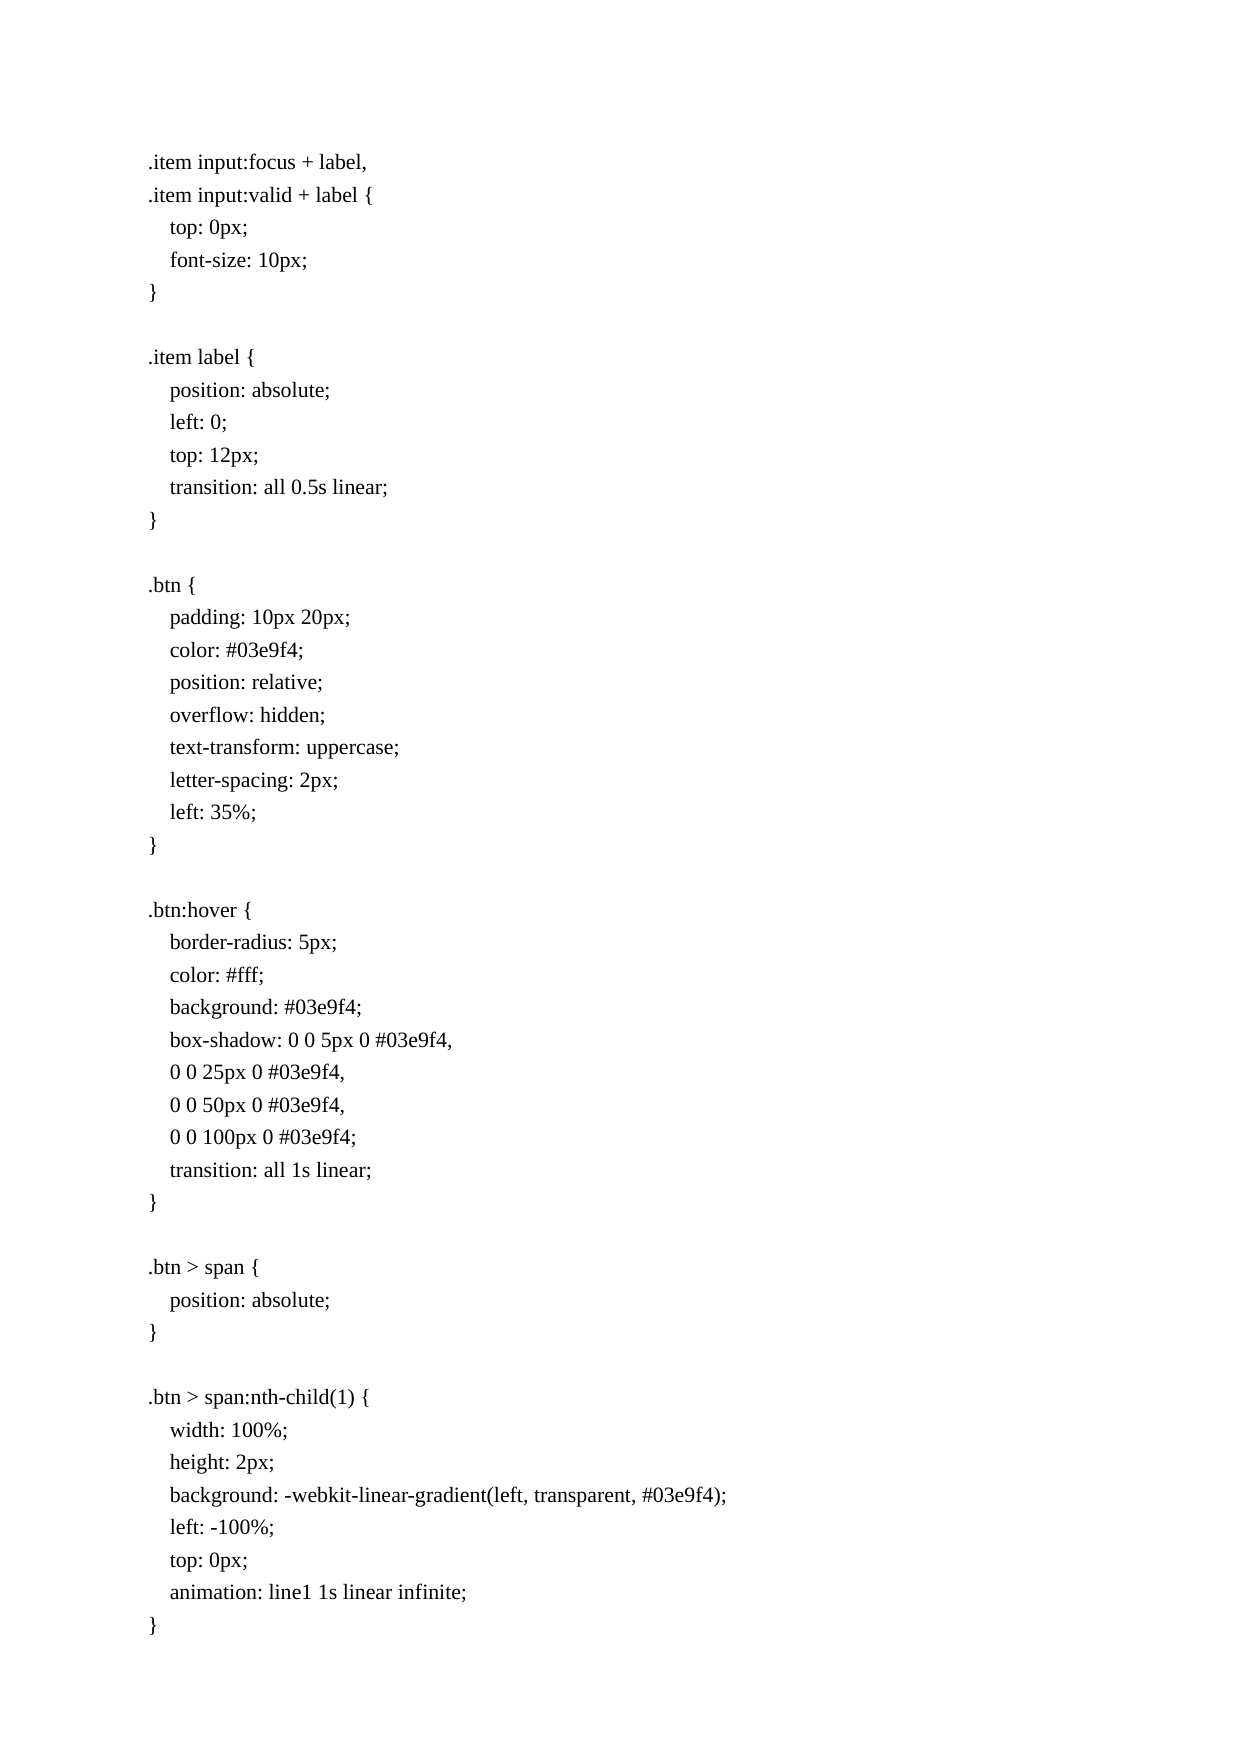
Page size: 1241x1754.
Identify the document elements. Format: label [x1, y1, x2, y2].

text [148, 113, 1092, 1641]
